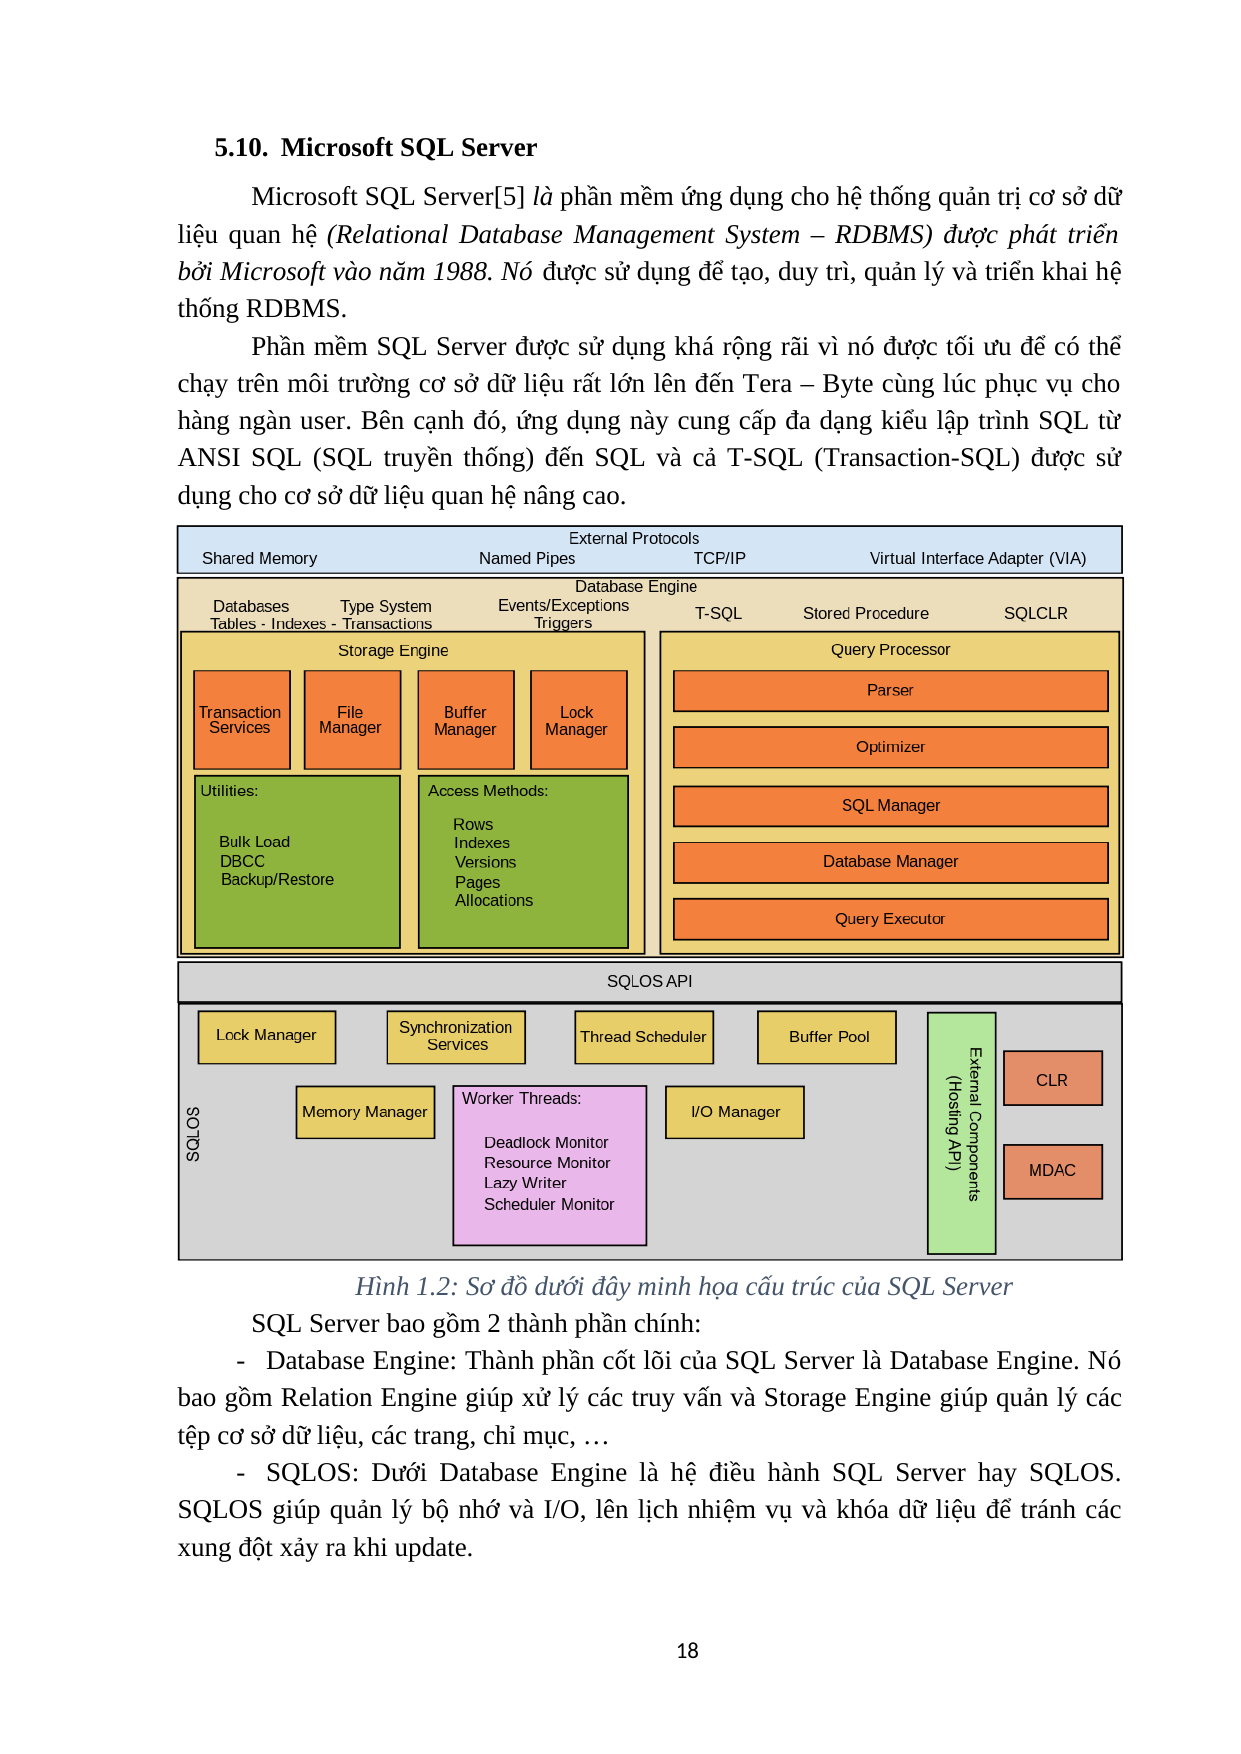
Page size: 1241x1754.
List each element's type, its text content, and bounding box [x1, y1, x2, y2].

picture [171, 523, 1125, 1261]
text Microsoft SQL Server[5] là phần mềm ứng dụng cho hệ thống quản trị cơ sở dữ liệu quan hệ (Relational Database Management System – RDBMS) được phát triển bởi Microsoft vào năm 1988. Nó được sử dụng để tạo, duy trì, quản lý và triển khai hệ thống RDBMS. [177, 180, 1122, 255]
text SQL Server bao gồm 2 thành phần chính: [177, 1301, 1122, 1338]
list Microsoft SQL Server [214, 131, 1122, 162]
list SQLOS: Dưới Database Engine là hệ điều hành SQL Server hay SQLOS. SQLOS giúp quản lý bộ nhớ và I/O, lên lịch nhiệm vụ và khóa dữ liệu để tránh các xung đột xảy ra khi update. [177, 1456, 1122, 1562]
text Microsoft SQL Server[5] là phần mềm ứng dụng cho hệ thống quản trị cơ sở dữ liệu quan hệ (Relational Database Management System – RDBMS) được phát triển bởi Microsoft vào năm 1988. Nó được sử dụng để tạo, duy trì, quản lý và triển khai hệ thống RDBMS. [177, 286, 1122, 323]
text Phần mềm SQL Server được sử dụng khá rộng rãi vì nó được tối ưu để có thể chạy trên môi trường cơ sở dữ liệu rất lớn lên đến Tera – Byte cùng lúc phục vụ cho hàng ngàn user. Bên cạnh đó, ứng dụng này cung cấp đa dạng kiểu lập trình SQL từ ANSI SQL (SQL truyền thống) đến SQL và cả T-SQL (Transaction-SQL) được sử dụng cho cơ sở dữ liệu quan hệ nâng cao. [177, 329, 1122, 367]
text Phần mềm SQL Server được sử dụng khá rộng rãi vì nó được tối ưu để có thể chạy trên môi trường cơ sở dữ liệu rất lớn lên đến Tera – Byte cùng lúc phục vụ cho hàng ngàn user. Bên cạnh đó, ứng dụng này cung cấp đa dạng kiểu lập trình SQL từ ANSI SQL (SQL truyền thống) đến SQL và cả T-SQL (Transaction-SQL) được sử dụng cho cơ sở dữ liệu quan hệ nâng cao. [177, 473, 1122, 510]
list Database Engine: Thành phần cốt lõi của SQL Server là Database Engine. Nó bao gồm Relation Engine giúp xử lý các truy vấn và Storage Engine giúp quản lý các tệp cơ sở dữ liệu, các trang, chỉ mục, … [177, 1344, 1122, 1450]
